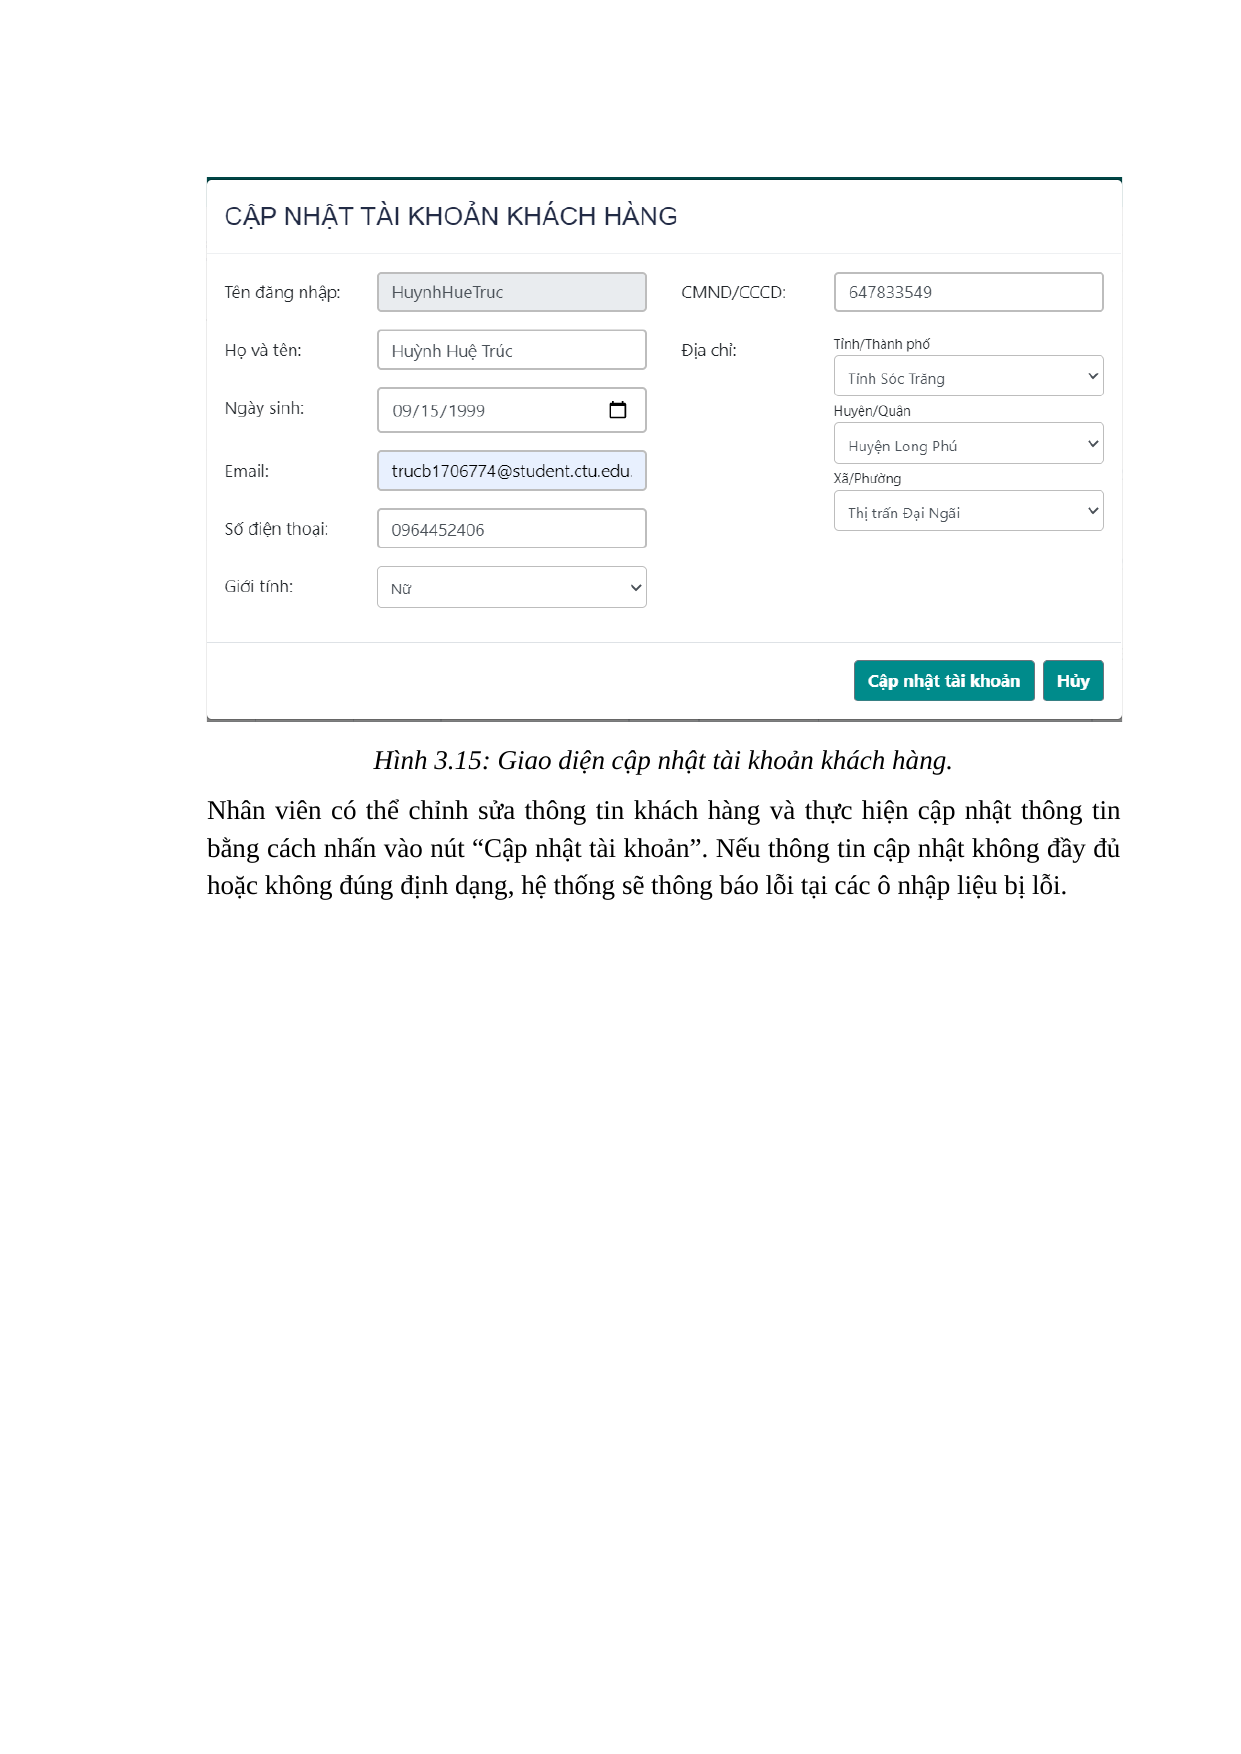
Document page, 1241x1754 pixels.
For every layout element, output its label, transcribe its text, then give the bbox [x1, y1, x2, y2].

picture [206, 177, 1123, 722]
text Nhân viên có thể chỉnh sửa thông tin khách hàng và thực hiện cập nhật thông tin bằng cách nhấn vào nút “Cập nhật tài khoản”. Nếu thông tin cập nhật không đầy đủ hoặc không đúng định dạng, hệ thống sẽ thông báo lỗi tại các ô nhập liệu bị lỗi. [207, 794, 1122, 900]
text Hình 3.15: Giao diện cập nhật tài khoản khách hàng. [207, 744, 1122, 775]
